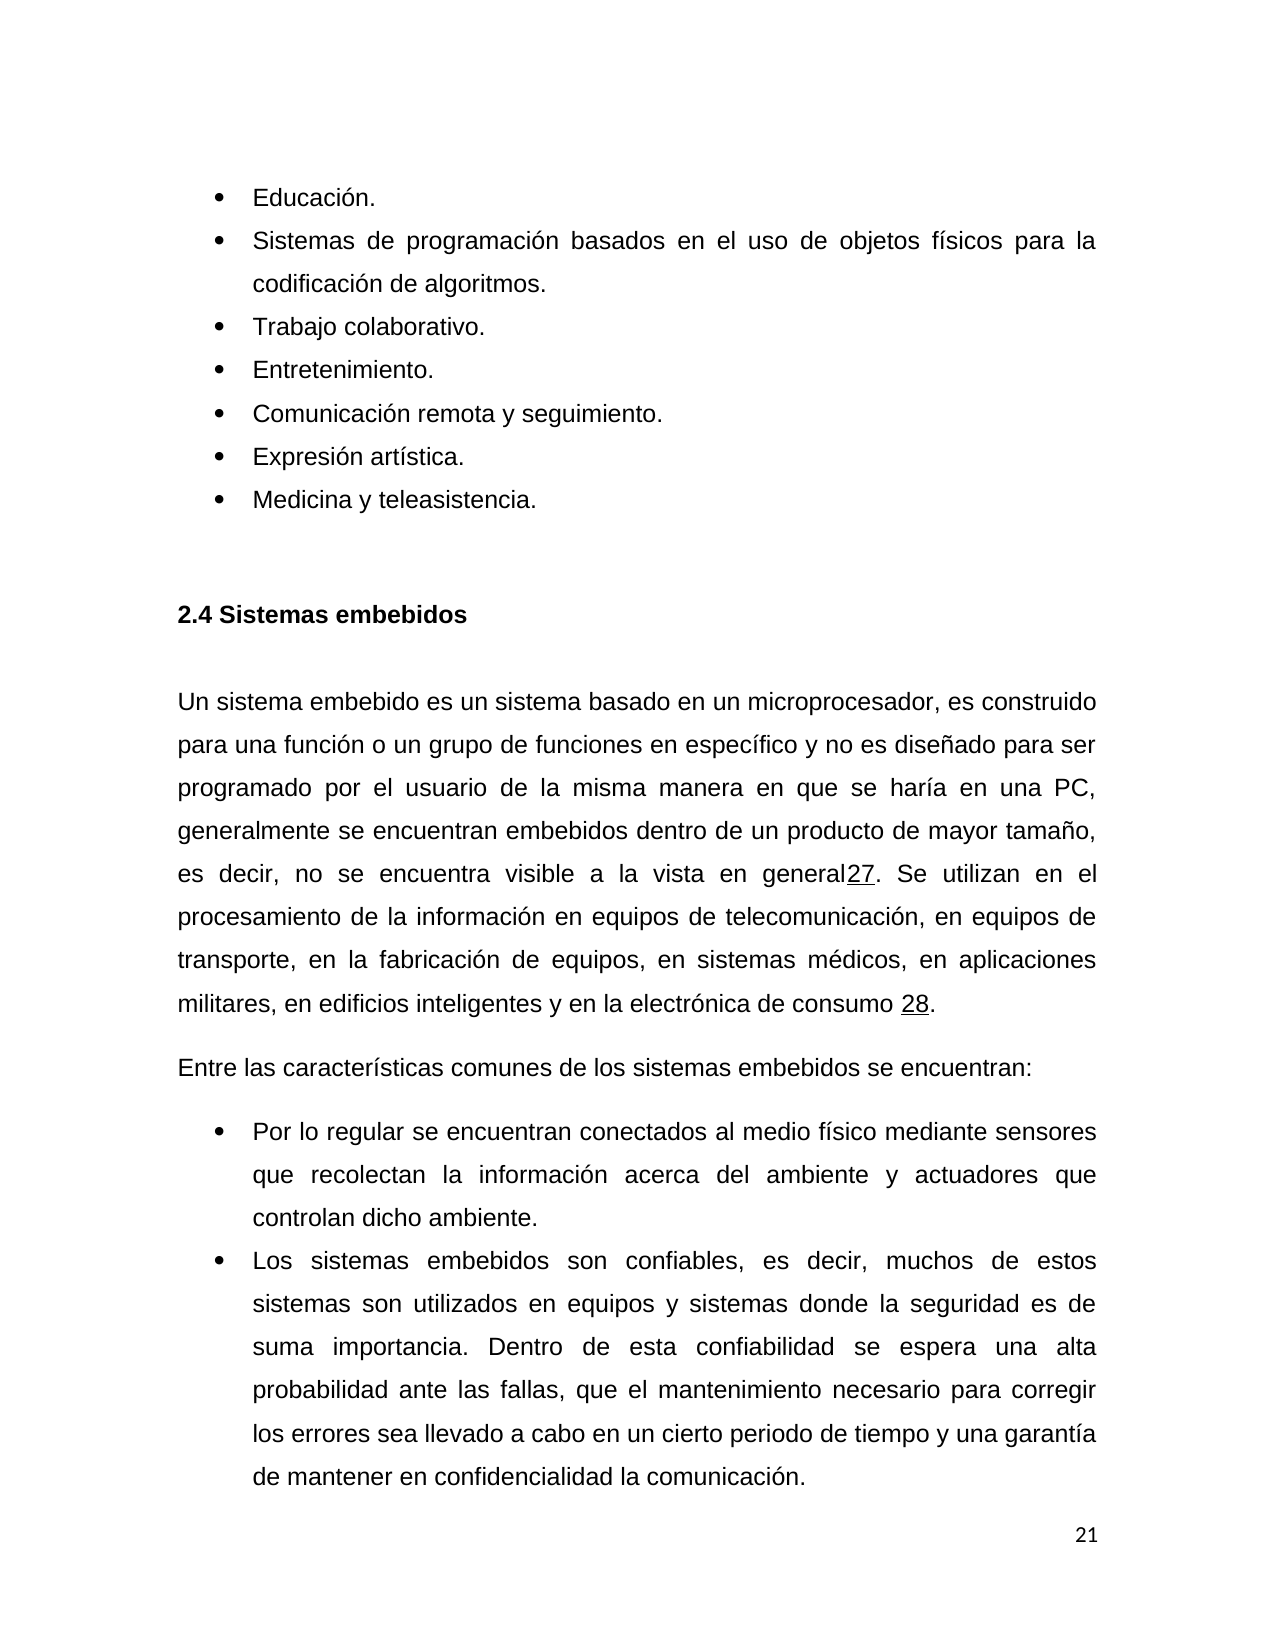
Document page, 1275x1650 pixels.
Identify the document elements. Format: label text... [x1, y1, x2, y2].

list Sistemas de programación basados en el uso de objetos físicos para la codificación de algoritmos. [215, 226, 1098, 298]
list Educación. [215, 182, 1098, 211]
text Entre las características comunes de los sistemas embebidos se encuentran: [177, 1053, 1098, 1081]
list Medicina y teleasistencia. [215, 485, 1098, 514]
list Los sistemas embebidos son confiables, es decir, muchos de estos sistemas son utilizados en equipos y sistemas donde la seguridad es de suma importancia. Dentro de esta confiabilidad se espera una alta probabilidad ante las fallas, que el mantenimiento necesario para corregir los errores sea llevado a cabo en un cierto periodo de tiempo y una garantía de mantener en confidencialidad la comunicación. [215, 1246, 1098, 1491]
subtitle 2.4 Sistemas embebidos [177, 600, 1098, 629]
list Comunicación remota y seguimiento. [215, 398, 1098, 427]
list Expresión artística. [215, 442, 1098, 471]
list Trabajo colaborativo. [215, 312, 1098, 341]
text Un sistema embebido es un sistema basado en un microprocesador, es construido para una función o un grupo de funciones en específico y no es diseñado para ser programado por el usuario de la misma manera en que se haría en una PC, generalmente se encuentran embebidos dentro de un producto de mayor tamaño, es decir, no se encuentra visible a la vista en general. Se utilizan en el procesamiento de la información en equipos de telecomunicación, en equipos de transporte, en la fabricación de equipos, en sistemas médicos, en aplicaciones militares, en edificios inteligentes y en la electrónica de consumo . [177, 644, 1098, 1017]
list Entretenimiento. [215, 355, 1098, 384]
list Por lo regular se encuentran conectados al medio físico mediante sensores que recolectan la información acerca del ambiente y actuadores que controlan dicho ambiente. [215, 1117, 1098, 1232]
